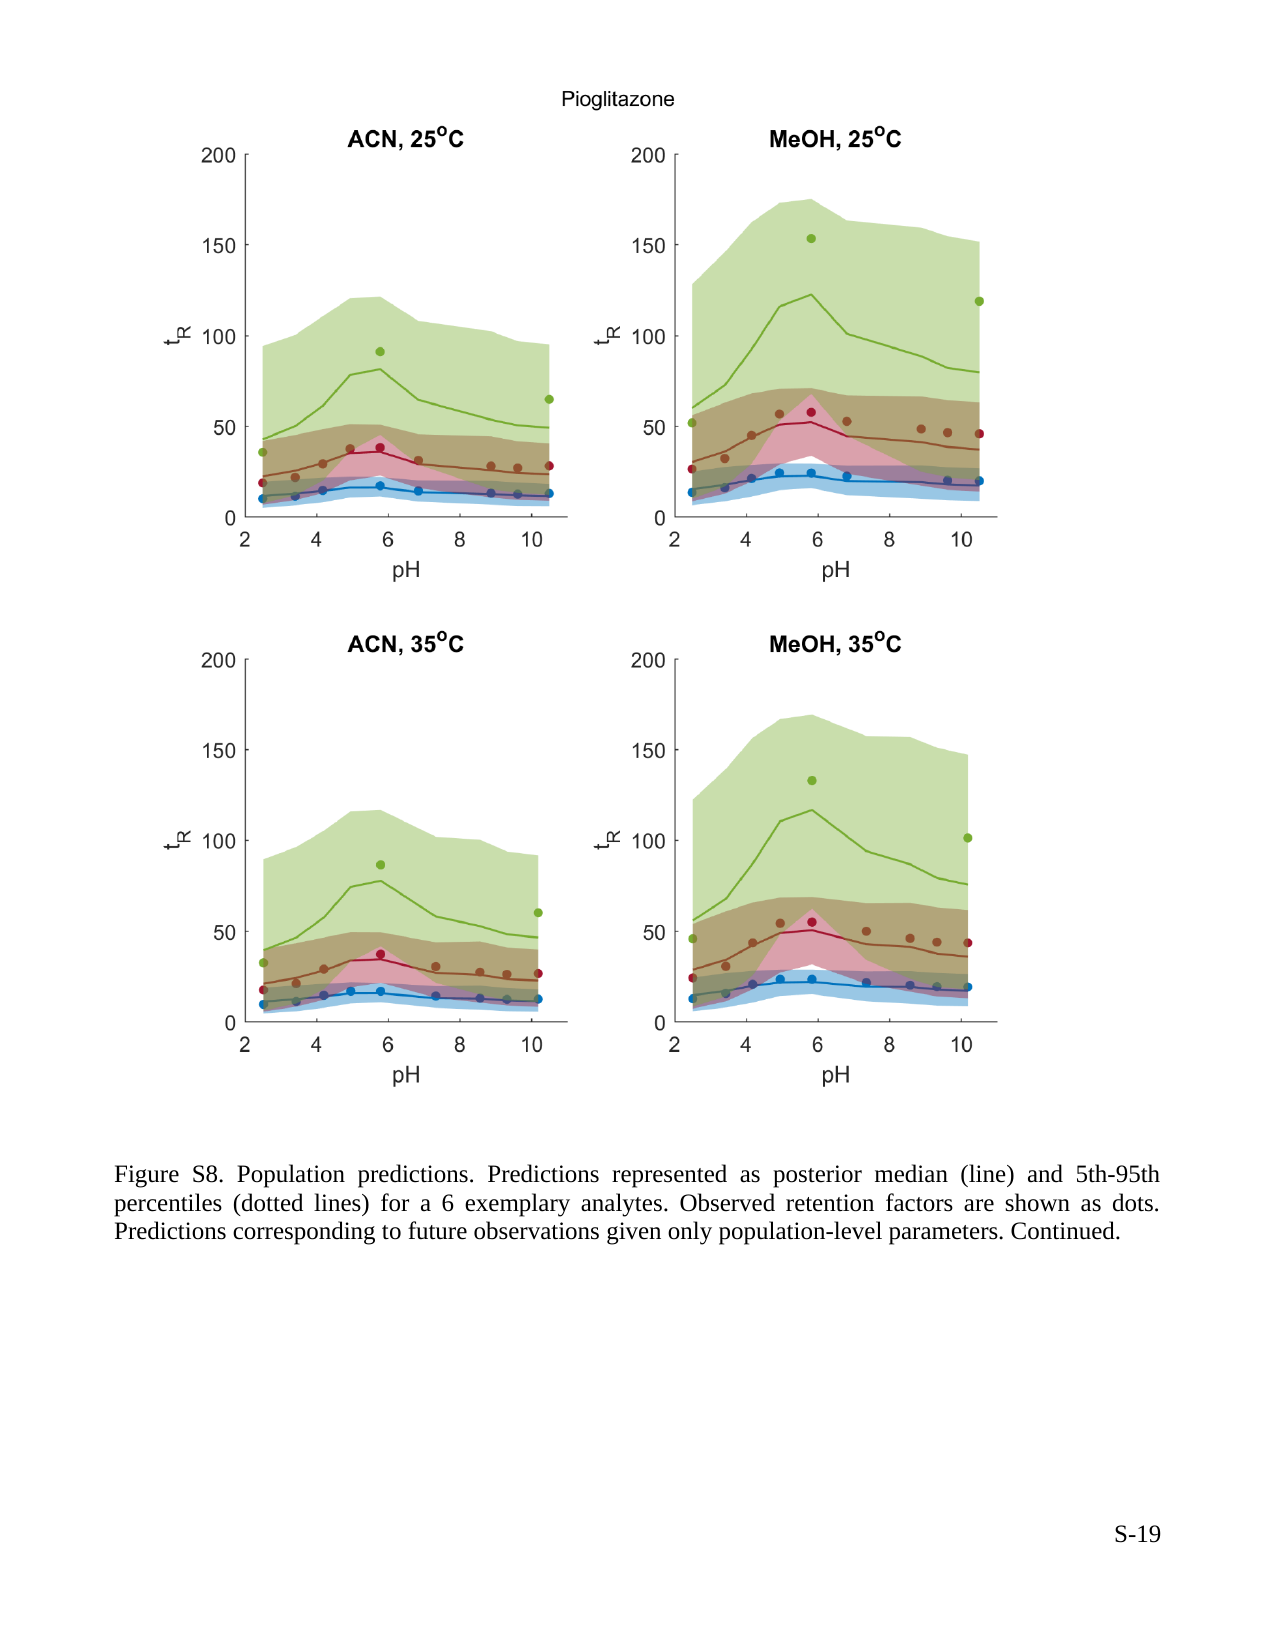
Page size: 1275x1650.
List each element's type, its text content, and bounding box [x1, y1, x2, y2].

text Figure S8. Population predictions. Predictions represented as posterior median (line) and 5th-95th percentiles (dotted lines) for a 6 exemplary analytes. Observed retention factors are shown as dots. Predictions corresponding to future observations given only population-level parameters. Continued. [114, 1159, 1161, 1245]
picture [113, 75, 1089, 1138]
